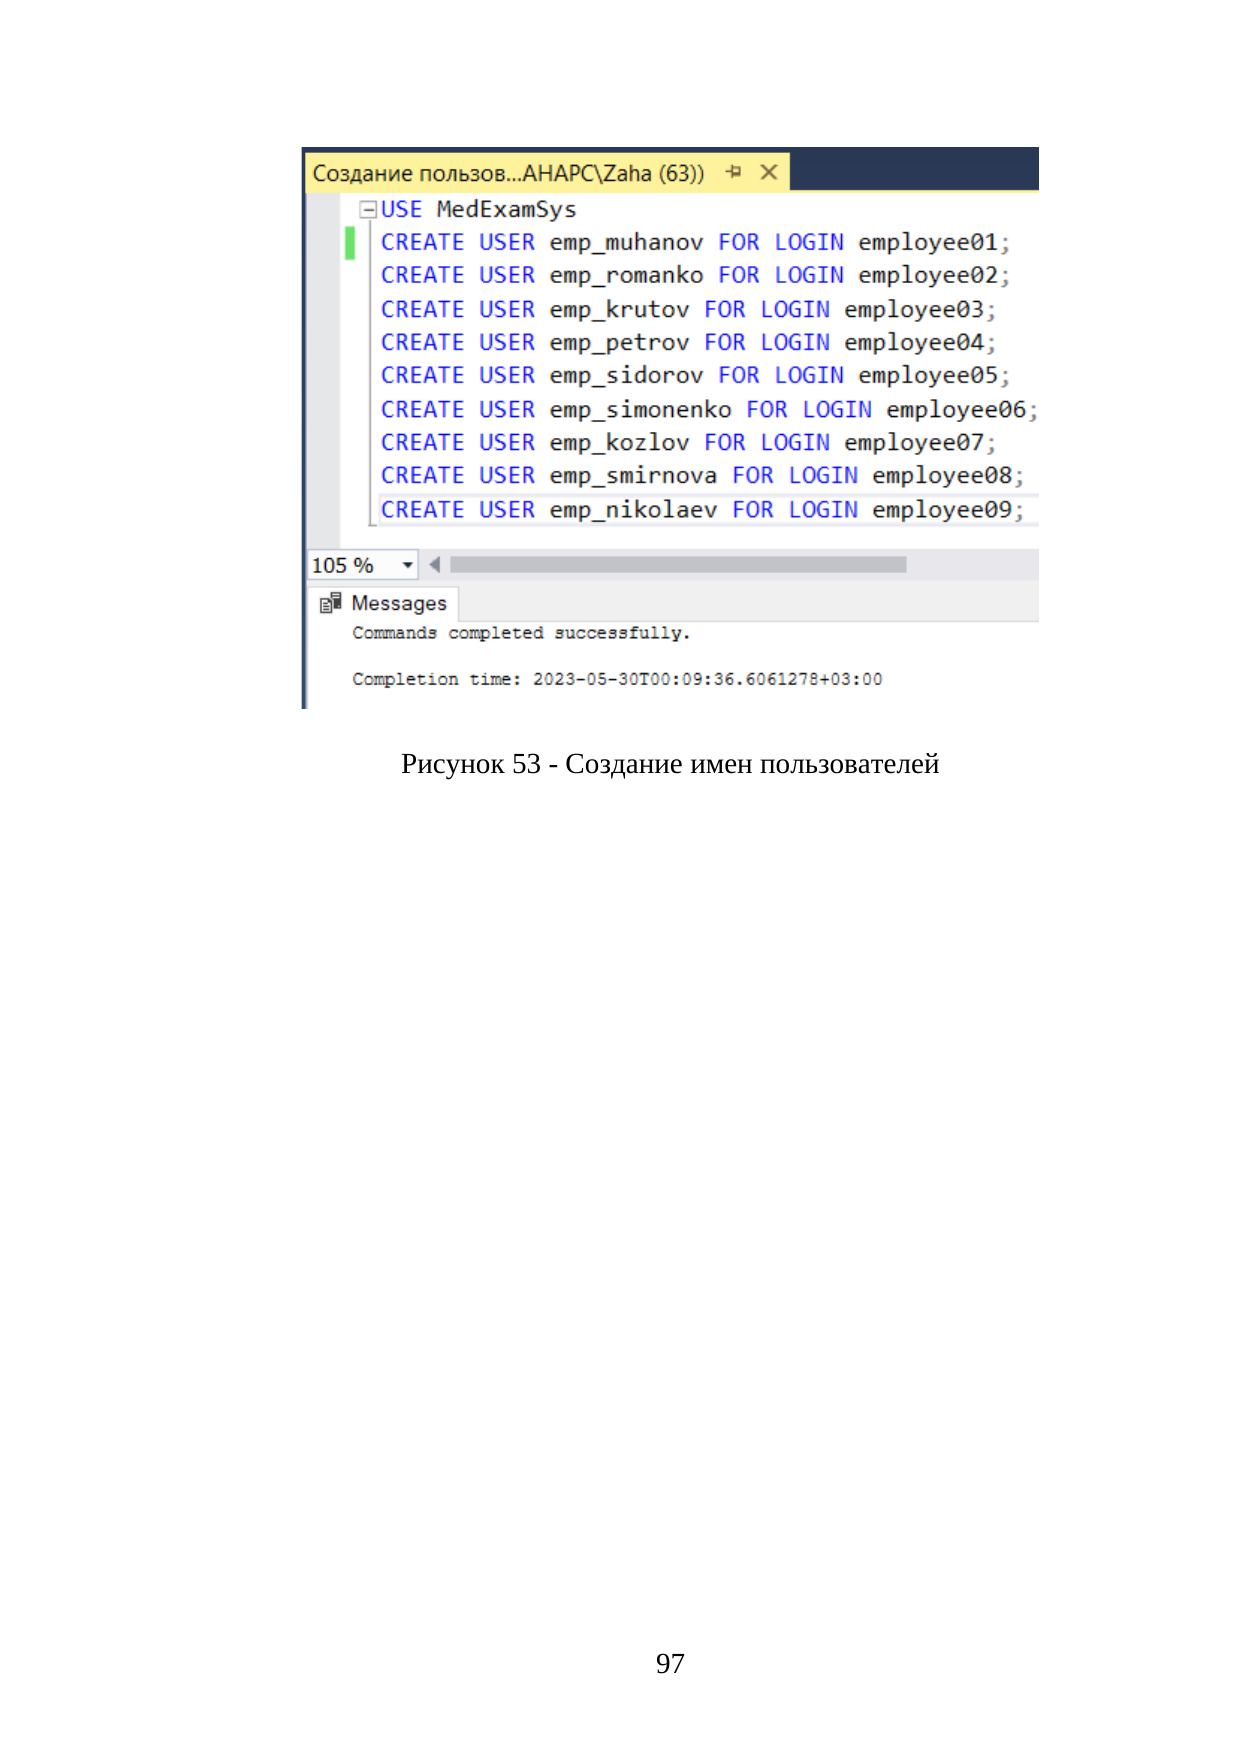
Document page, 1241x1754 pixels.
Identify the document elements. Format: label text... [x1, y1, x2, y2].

picture [301, 147, 1039, 709]
text Рисунок 53 - Создание имен пользователей [177, 747, 1163, 780]
